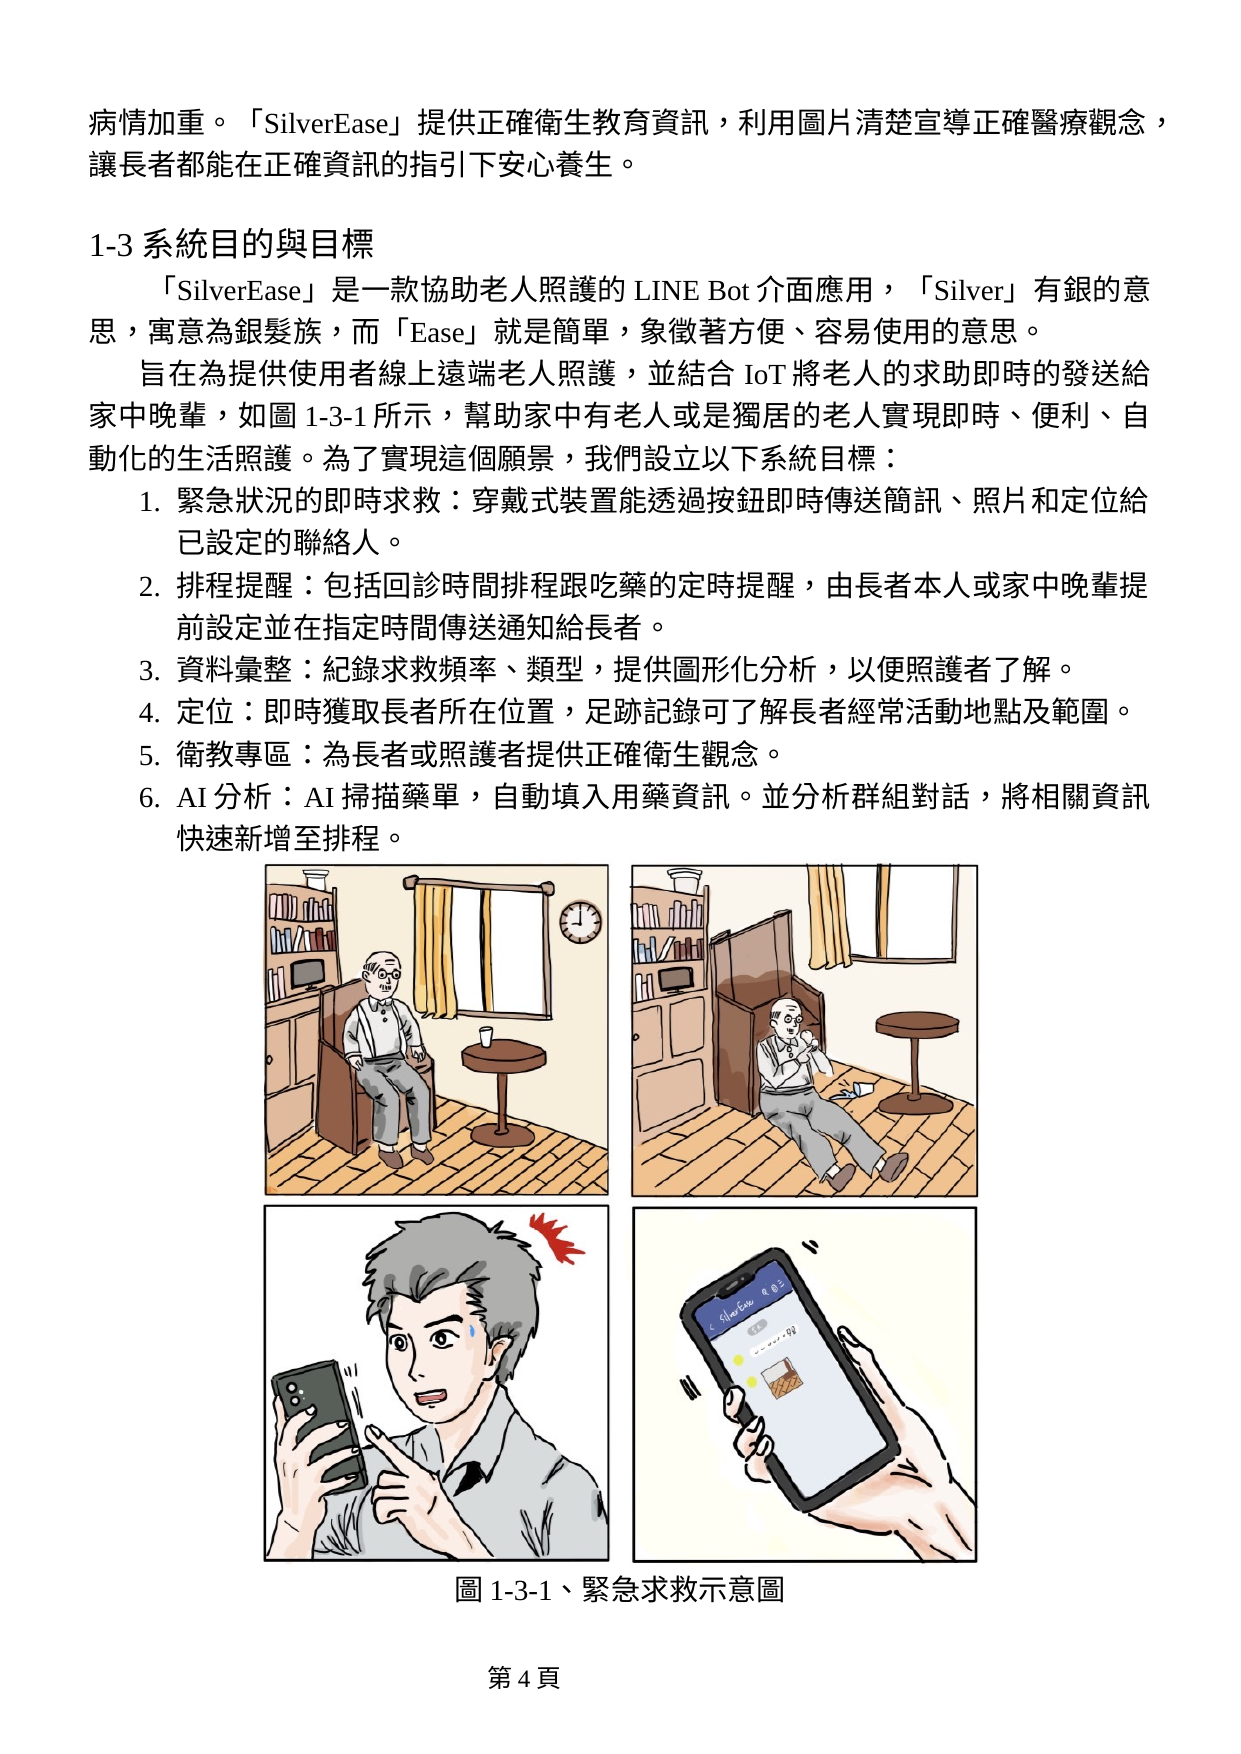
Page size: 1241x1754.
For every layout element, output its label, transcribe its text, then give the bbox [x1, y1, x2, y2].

list 排程提醒：包括回診時間排程跟吃藥的定時提醒，由長者本人或家中晚輩提前設定並在指定時間傳送通知給長者。 [139, 562, 1152, 647]
list 衛教專區：為長者或照護者提供正確衛生觀念。 [139, 731, 1152, 773]
list 定位：即時獲取長者所在位置，足跡記錄可了解長者經常活動地點及範圍。 [139, 689, 1152, 731]
text 旨在為提供使用者線上遠端老人照護，並結合IoT將老人的求助即時的發送給家中晚輩，如圖1-3-1所示，幫助家中有老人或是獨居的老人實現即時、便利、自動化的生活照護。為了實現這個願景，我們設立以下系統目標： [89, 351, 1152, 477]
list AI分析：AI掃描藥單，自動填入用藥資訊。並分析群組對話，將相關資訊快速新增至排程。 [139, 773, 1152, 858]
list 緊急狀況的即時求救：穿戴式裝置能透過按鈕即時傳送簡訊、照片和定位給已設定的聯絡人。 [139, 477, 1152, 562]
text 「SilverEase」是一款協助老人照護的LINE Bot介面應用，「Silver」有銀的意思，寓意為銀髮族，而「Ease」就是簡單，象徵著方便、容易使用的意思。 [89, 266, 1152, 351]
text 1-3 系統目的與目標 [89, 218, 1152, 266]
list 資料彙整：紀錄求救頻率、類型，提供圖形化分析，以便照護者了解。 [139, 647, 1152, 689]
text 圖1-3-1、緊急求救示意圖 [118, 1567, 1122, 1609]
picture [260, 858, 981, 1567]
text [89, 100, 1152, 184]
